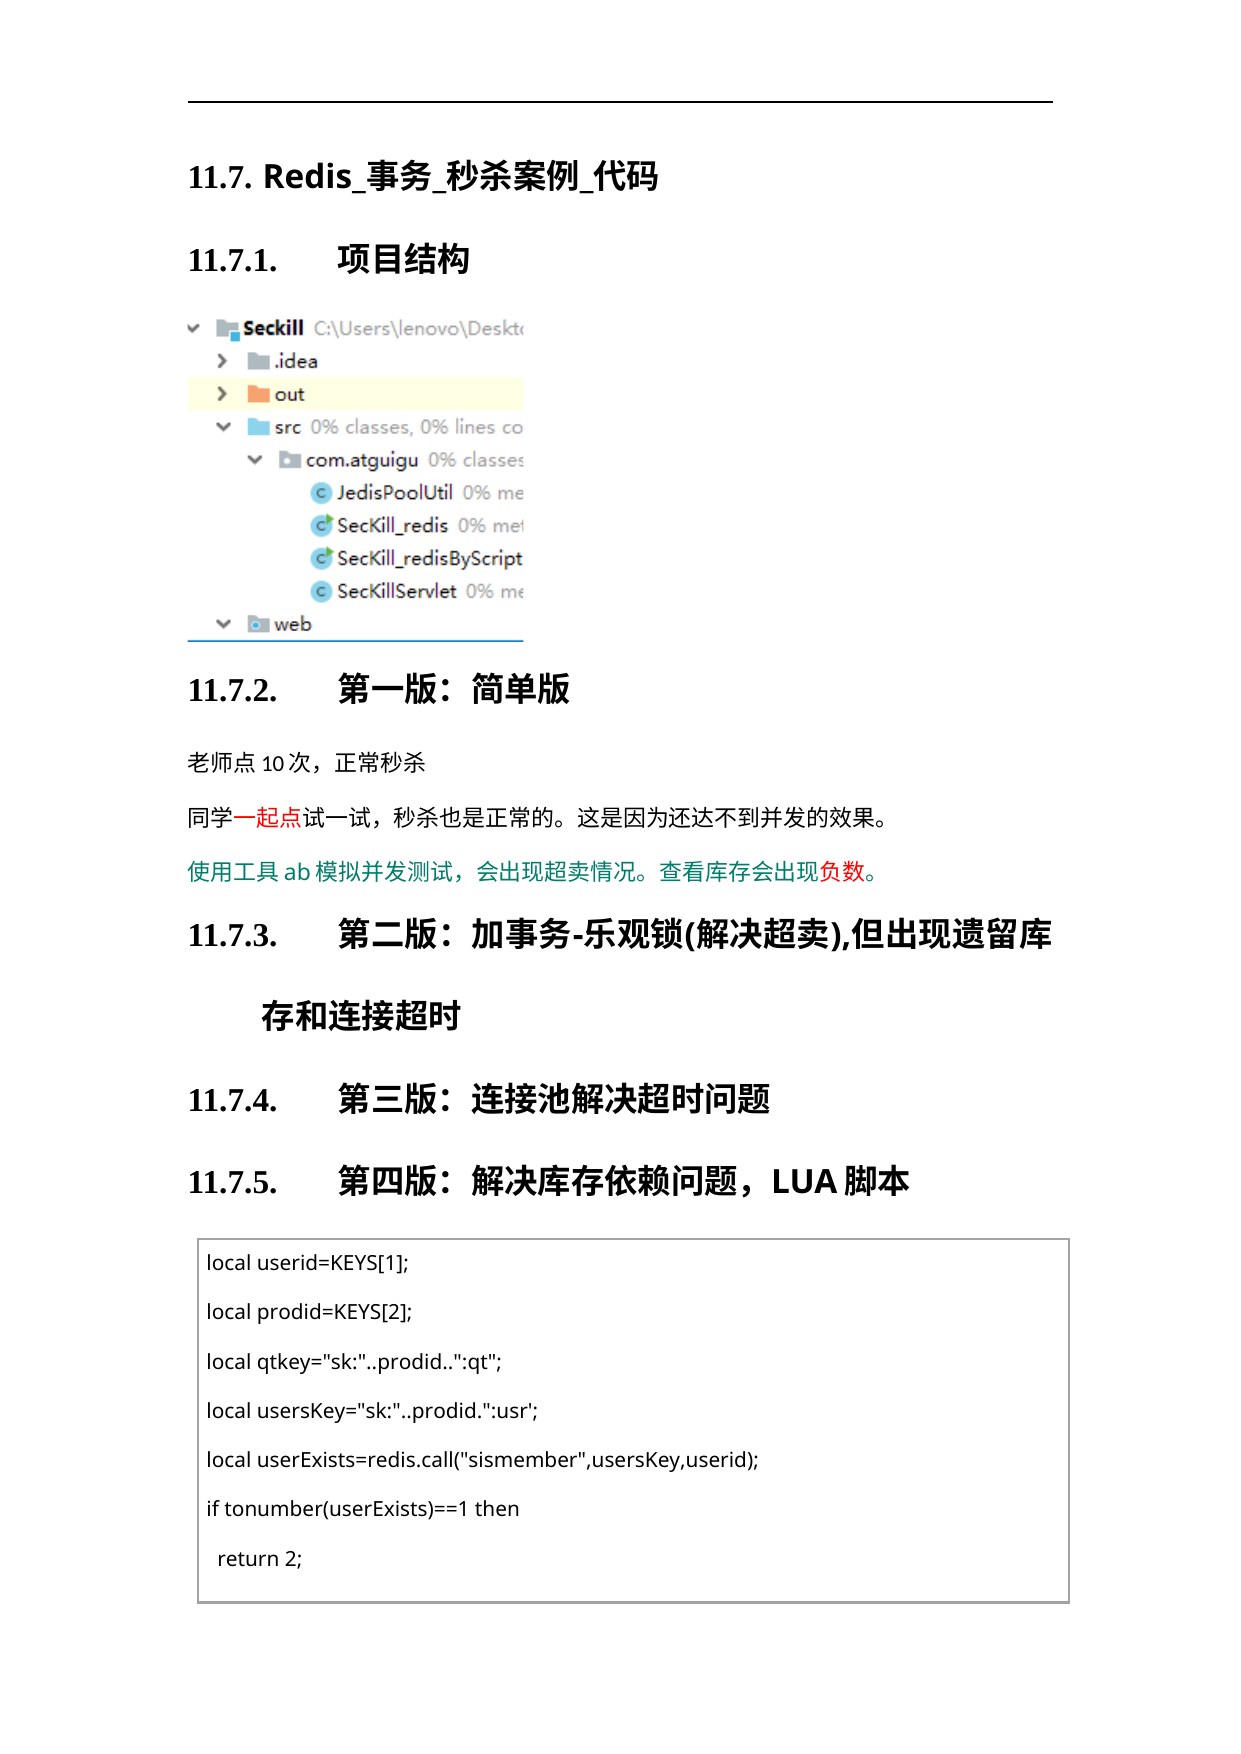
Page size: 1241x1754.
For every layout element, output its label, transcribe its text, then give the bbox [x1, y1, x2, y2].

list 第一版：简单版 [187, 663, 1053, 711]
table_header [199, 1240, 1068, 1601]
list 第二版：加事务-乐观锁(解决超卖),但出现遗留库存和连接超时 [187, 908, 1053, 1038]
picture [187, 315, 524, 642]
text 老师点10次，正常秒杀 [187, 745, 1053, 778]
list 第四版：解决库存依赖问题，LUA脚本 [187, 1155, 1053, 1203]
list 第三版：连接池解决超时问题 [187, 1073, 1053, 1121]
text 使用工具ab模拟并发测试，会出现超卖情况。查看库存会出现负数。 [187, 853, 1053, 887]
text 同学一起点试一试，秒杀也是正常的。这是因为还达不到并发的效果。 [187, 799, 1053, 833]
list 项目结构 [187, 233, 1053, 281]
list Redis_事务_秒杀案例_代码 [187, 150, 1053, 198]
